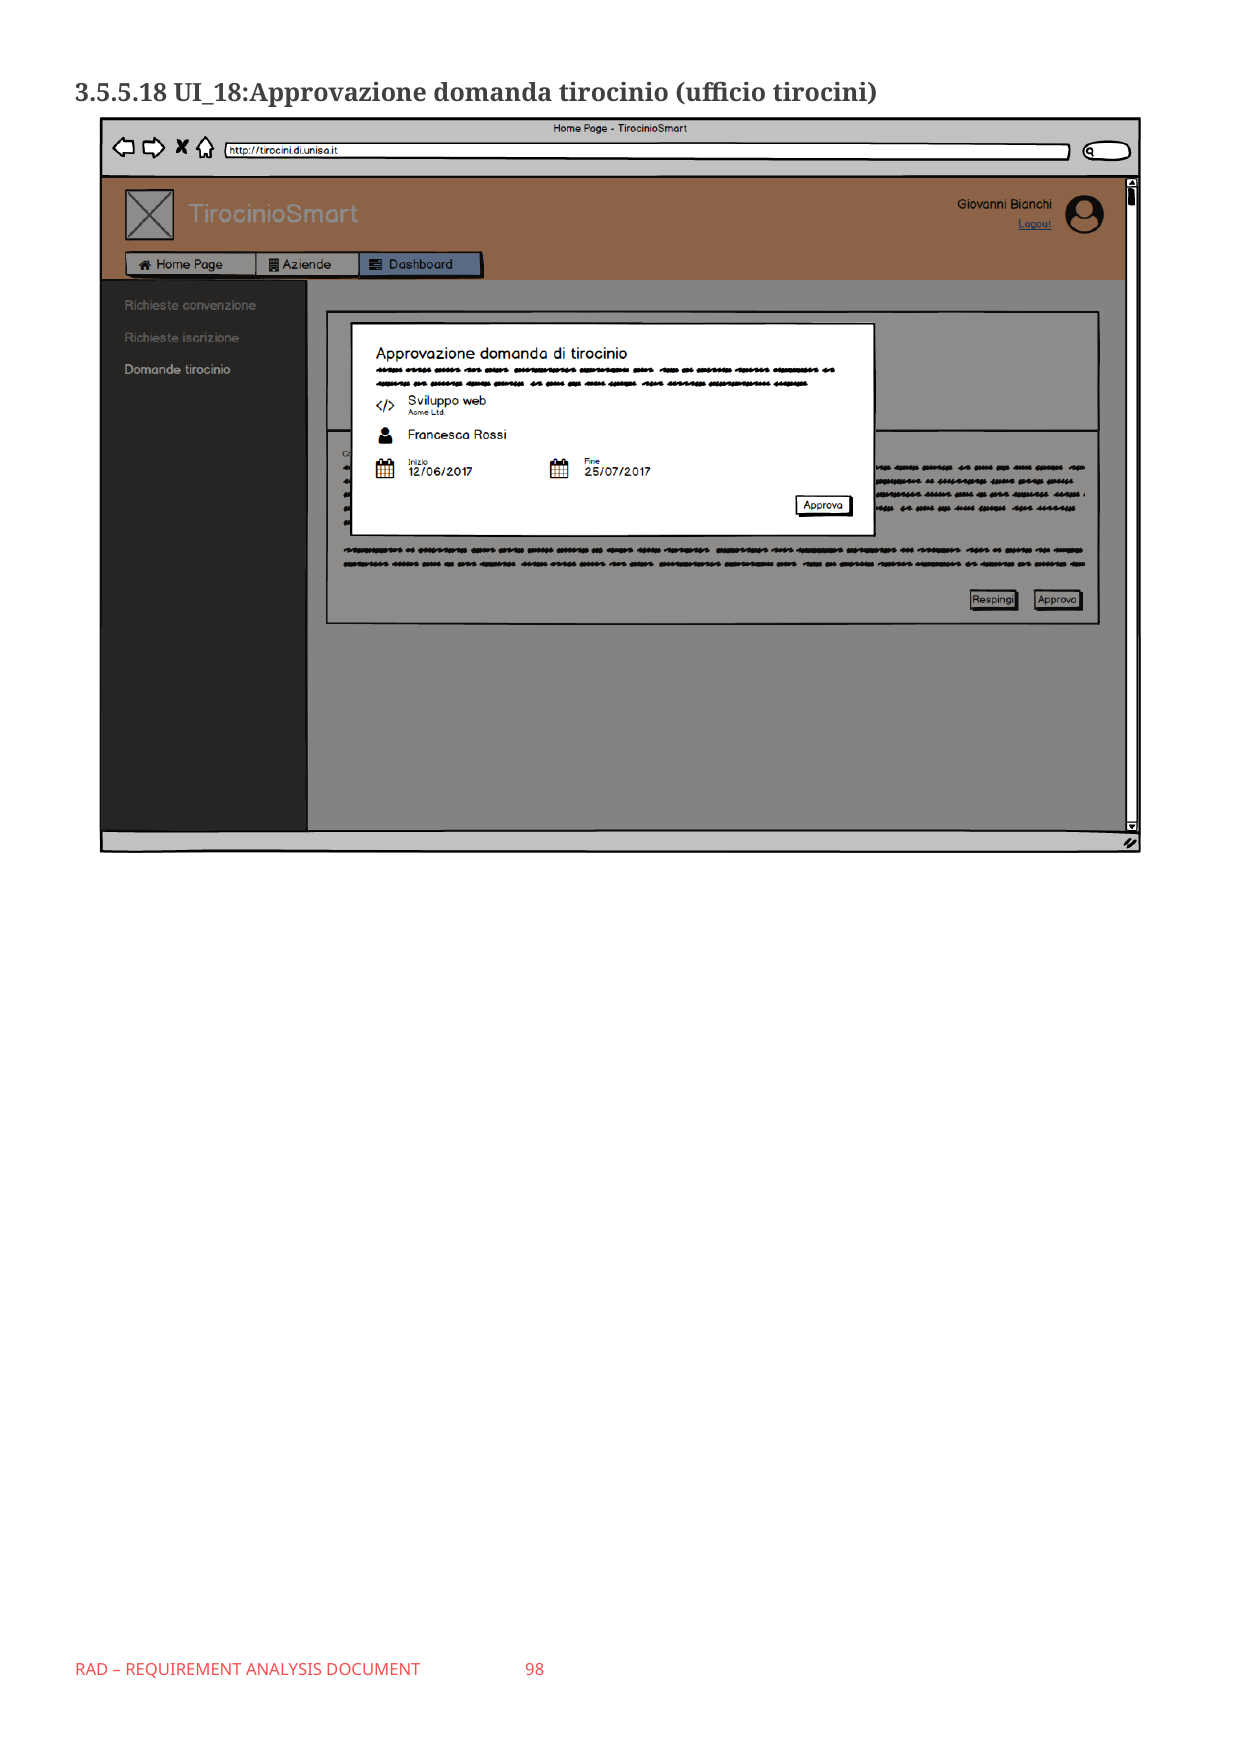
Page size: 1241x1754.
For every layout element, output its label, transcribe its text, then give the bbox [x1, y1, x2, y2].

picture [99, 117, 1141, 853]
subtitle 3.5.5.18 UI_18:Approvazione domanda tirocinio (ufficio tirocini) [75, 75, 1165, 109]
